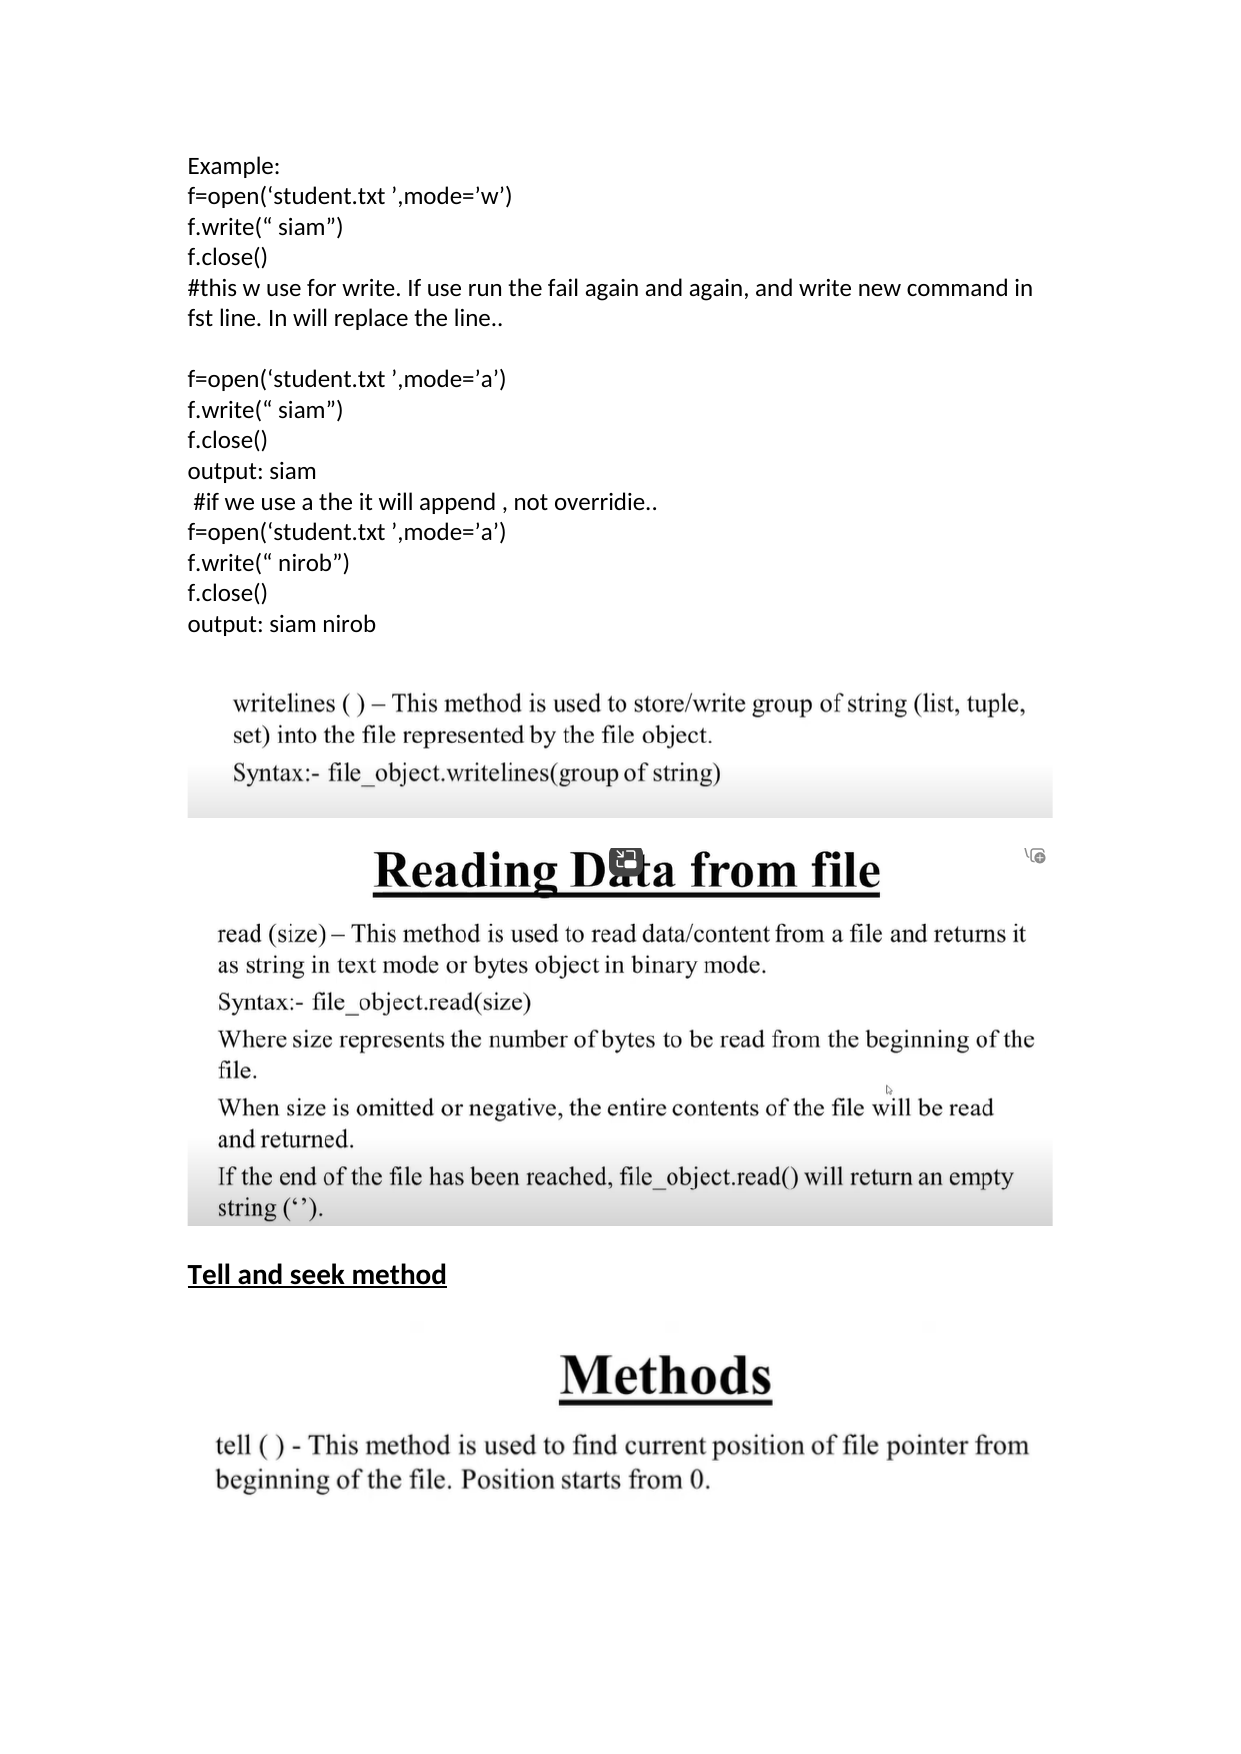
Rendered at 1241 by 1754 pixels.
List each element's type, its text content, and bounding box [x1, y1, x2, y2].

picture [187, 668, 1053, 818]
text f.close() [187, 577, 1053, 608]
text f.close() [187, 425, 1053, 455]
text f=open(‘student.txt ’,mode=’w’) [187, 181, 1053, 211]
text f=open(‘student.txt ’,mode=’a’) [187, 364, 1053, 394]
text f.close() [187, 242, 1053, 272]
text f.write(“ siam”) [187, 211, 1053, 242]
text output: siam [187, 455, 1053, 486]
text f.write(“ nirob”) [187, 547, 1053, 577]
text Tell and seek method [187, 1256, 1053, 1291]
text f.write(“ siam”) [187, 394, 1053, 425]
text output: siam nirob [187, 608, 1053, 638]
picture [187, 848, 1053, 1226]
text f=open(‘student.txt ’,mode=’a’) [187, 516, 1053, 547]
text #this w use for write. If use run the fail again and again, and write new command in fst line. In will replace the line.. [187, 272, 1053, 333]
picture [187, 1321, 1053, 1522]
text #if we use a the it will append , not overridie.. [187, 486, 1053, 516]
text Example: [187, 150, 1053, 181]
